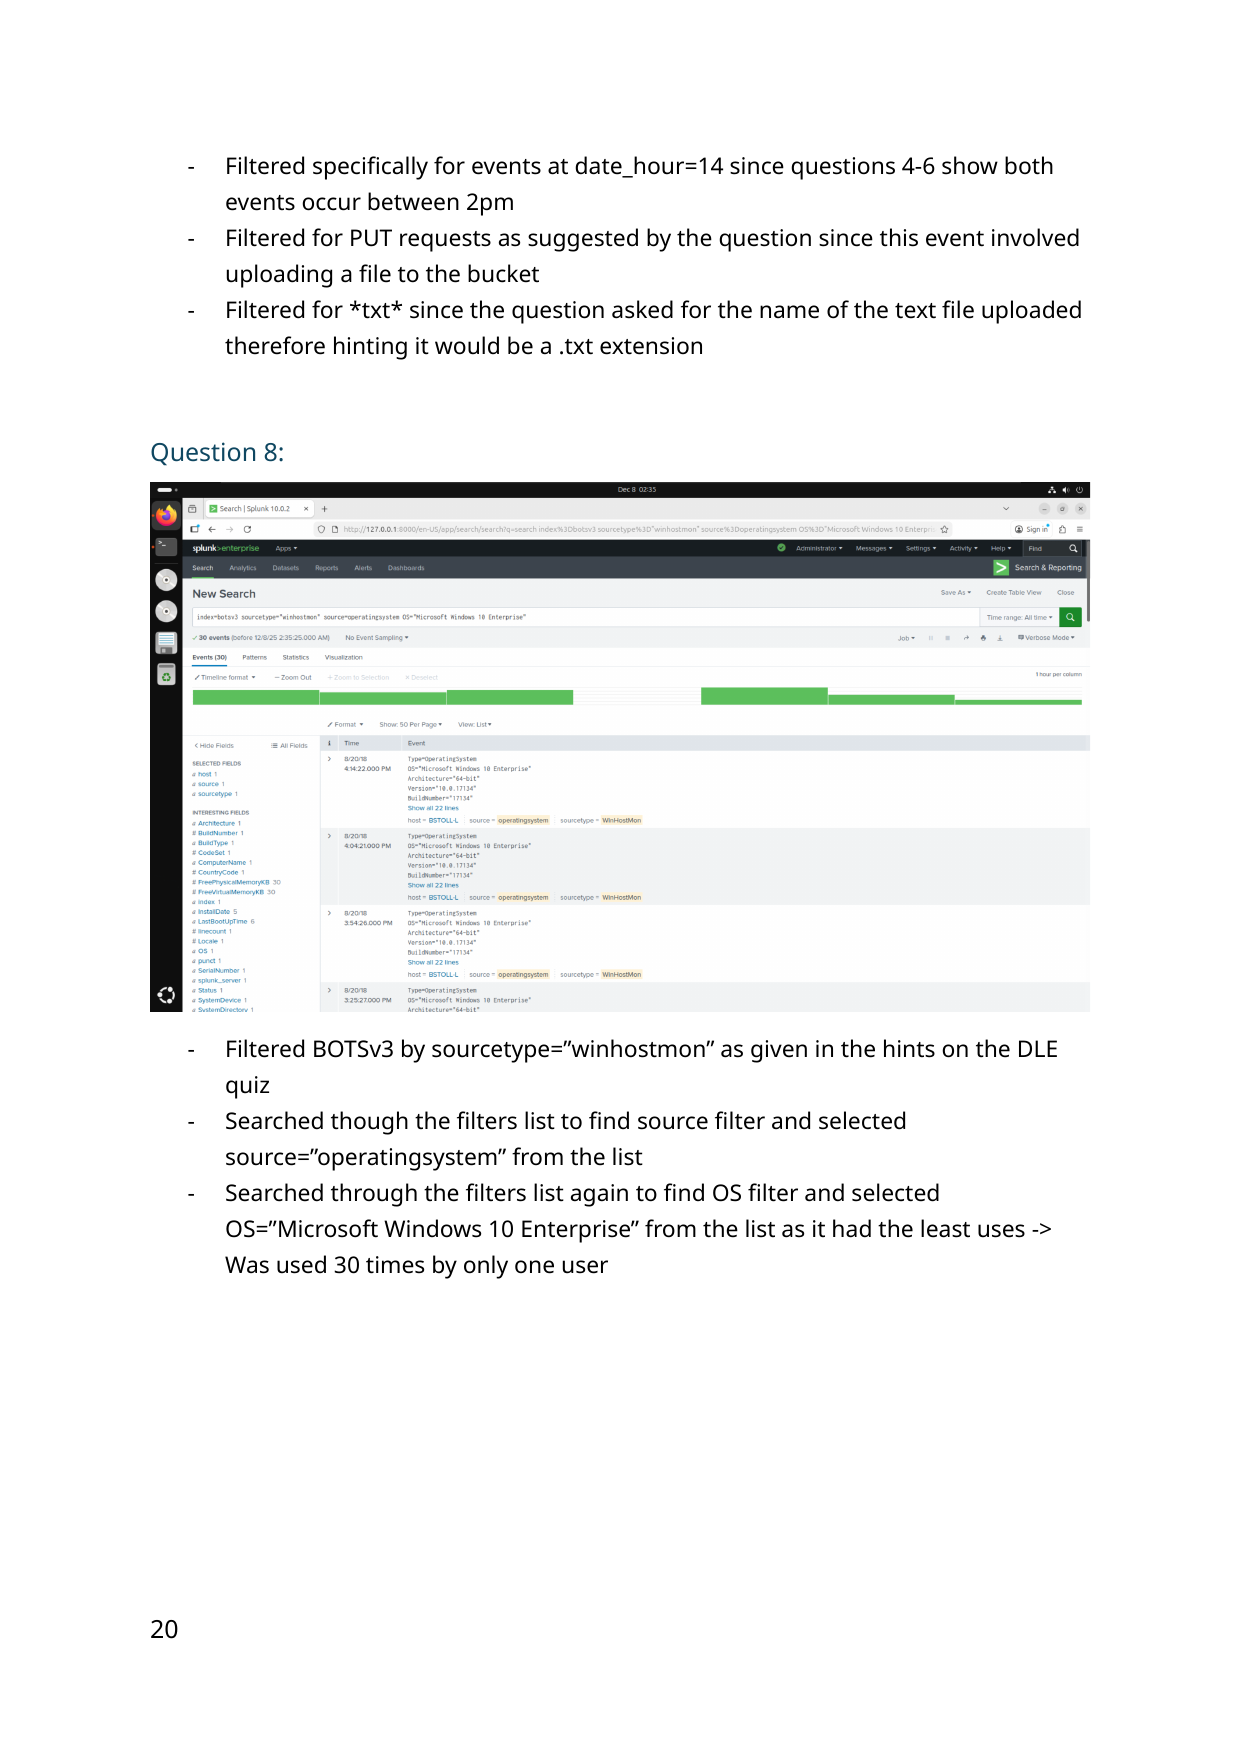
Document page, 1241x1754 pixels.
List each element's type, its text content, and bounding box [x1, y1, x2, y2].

subtitle Question 8: [150, 435, 1090, 469]
list Searched through the filters list again to find OS filter and selected OS=”Microsoft Windows 10 Enterprise” from the list as it had the least uses -> Was used 30 times by only one user [187, 1177, 1090, 1280]
list Searched though the filters list to find source filter and selected source=”operatingsystem” from the list [187, 1105, 1090, 1172]
list Filtered for *txt* since the question asked for the name of the text file uploaded therefore hinting it would be a .txt extension [187, 294, 1090, 361]
list Filtered specifically for events at date_hour=14 since questions 4-6 show both events occur between 2pm [187, 150, 1090, 217]
list Filtered for PUT requests as suggested by the question since this event involved uploading a file to the bucket [187, 222, 1090, 289]
list Filtered BOTSv3 by sourcetype=”winhostmon” as given in the hints on the DLE quiz [187, 1033, 1090, 1100]
picture [150, 482, 1091, 1012]
